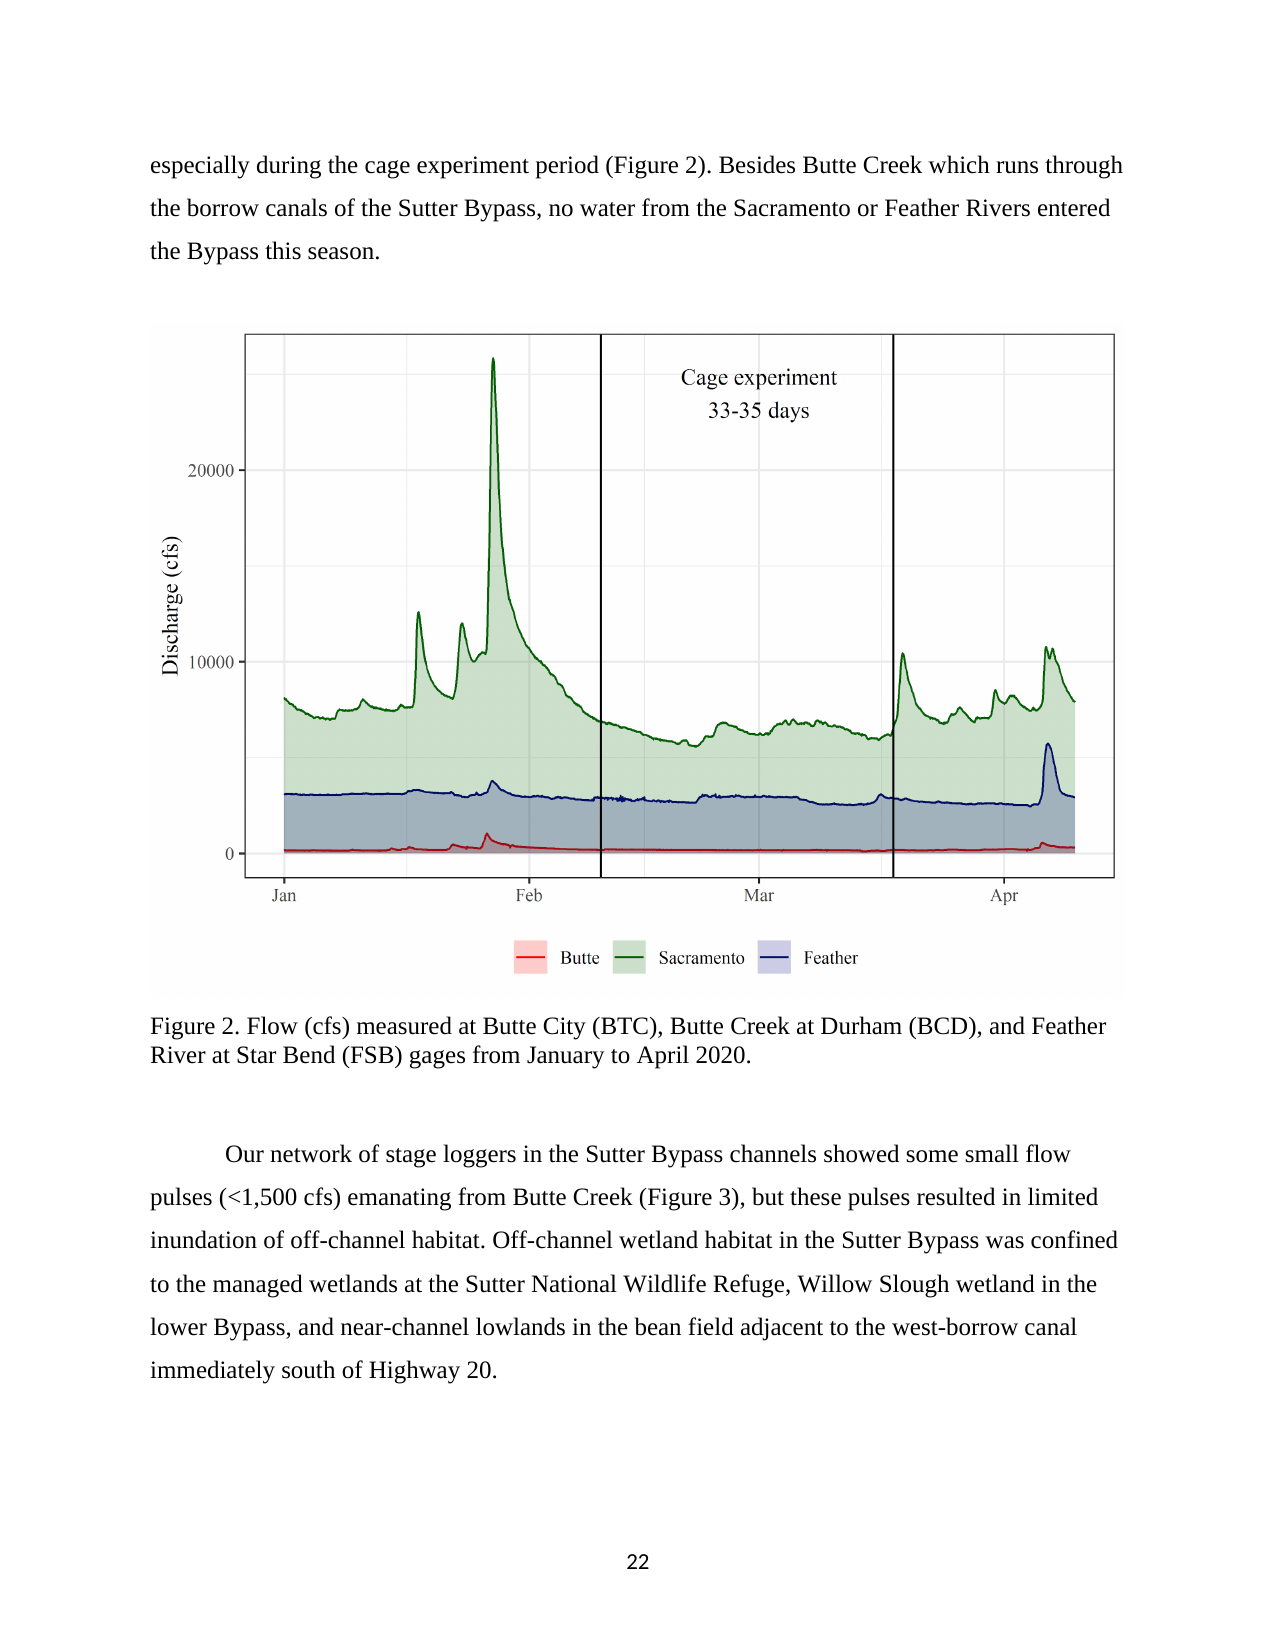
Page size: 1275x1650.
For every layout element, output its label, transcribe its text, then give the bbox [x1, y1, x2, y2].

text Our network of stage loggers in the Sutter Bypass channels showed some small flow pulses (<1,500 cfs) emanating from Butte Creek (Figure 3), but these pulses resulted in limited inundation of off-channel habitat. Off-channel wetland habitat in the Sutter Bypass was confined to the managed wetlands at the Sutter National Wildlife Refuge, Willow Slough wetland in the lower Bypass, and near-channel lowlands in the bean field adjacent to the west-borrow canal immediately south of Highway 20. [150, 1139, 1125, 1384]
picture [150, 322, 1125, 998]
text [150, 150, 1125, 265]
text Figure 2. Flow (cfs) measured at Butte City (BTC), Butte Creek at Durham (BCD), and Feather River at Star Bend (FSB) gages from January to April 2020. [150, 1011, 1125, 1069]
